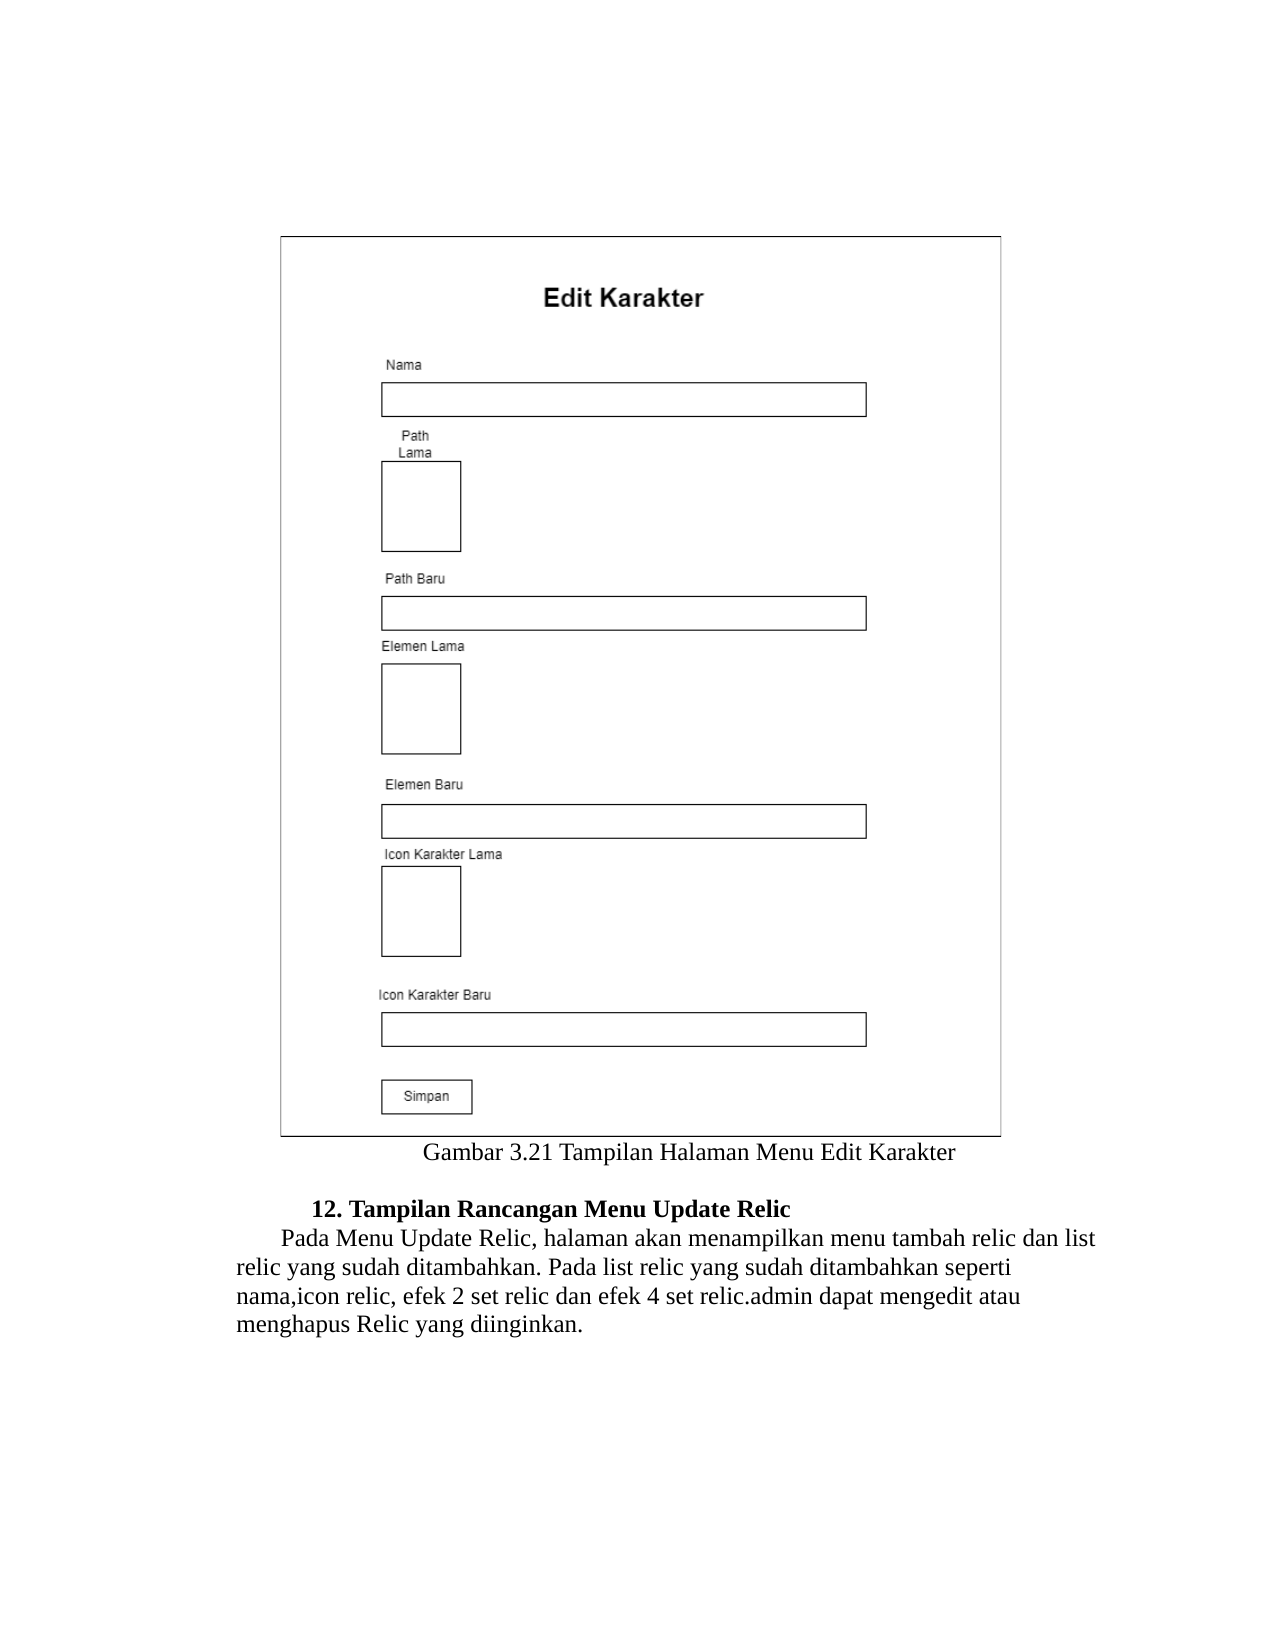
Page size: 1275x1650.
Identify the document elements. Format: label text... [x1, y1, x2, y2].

text Pada Menu Update Relic, halaman akan menampilkan menu tambah relic dan list relic yang sudah ditambahkan. Pada list relic yang sudah ditambahkan seperti nama,icon relic, efek 2 set relic dan efek 4 set relic.admin dapat mengedit atau menghapus Relic yang diinginkan. [236, 1223, 1098, 1338]
text Gambar 3.21 Tampilan Halaman Menu Edit Karakter [281, 1137, 1098, 1166]
picture [280, 236, 1002, 1137]
list Tampilan Rancangan Menu Update Relic [311, 1194, 1098, 1223]
